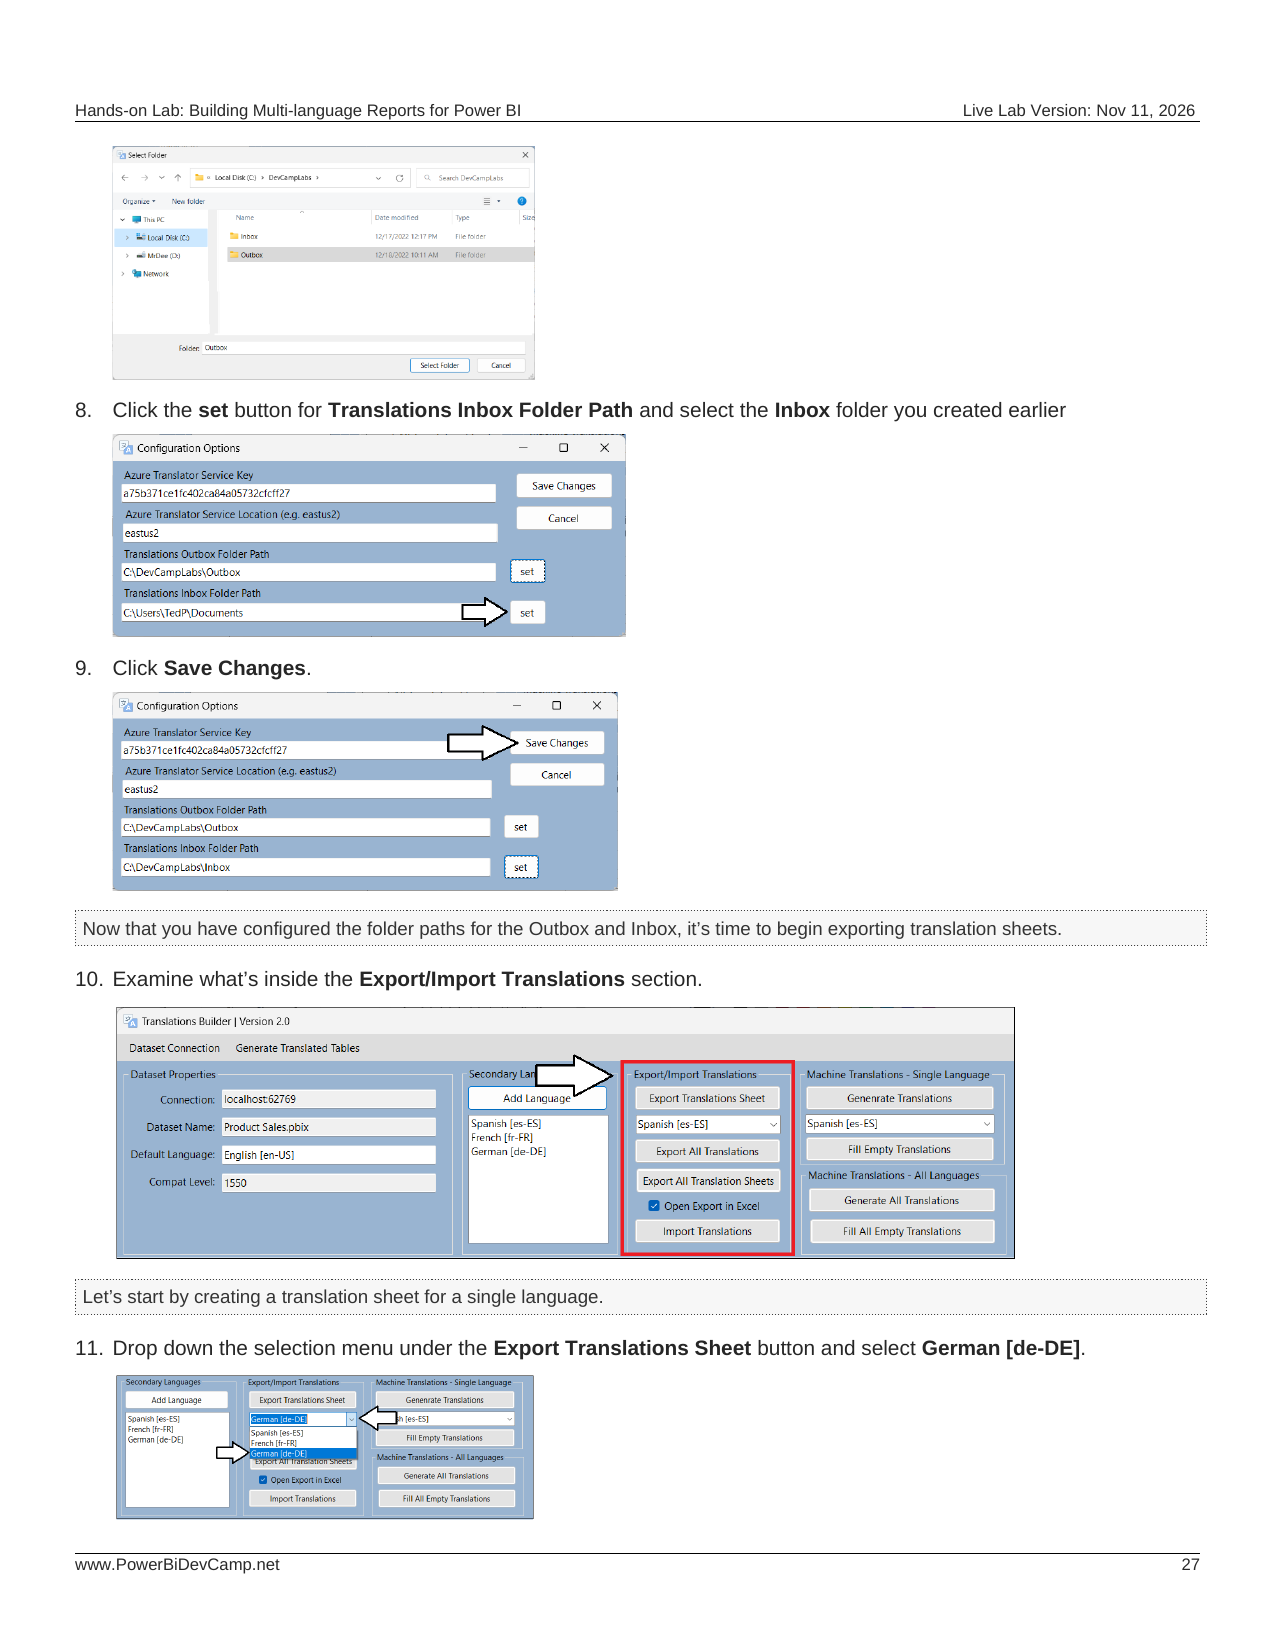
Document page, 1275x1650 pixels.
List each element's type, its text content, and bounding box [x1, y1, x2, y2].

picture [112, 434, 632, 644]
picture [112, 146, 539, 386]
text Click the set button for Translations Inbox Folder Path and select the Inbox folder you created earlier [75, 398, 1200, 422]
picture [112, 692, 624, 898]
text Examine what’s inside the Export/Import Translations section. [75, 967, 1200, 991]
text Now that you have configured the folder paths for the Outbox and Inbox, it’s time to begin exporting translation sheets. [75, 910, 1207, 946]
picture [112, 1372, 538, 1524]
text Click Save Changes. [75, 656, 1200, 680]
text Let’s start by creating a translation sheet for a single language. [75, 1279, 1207, 1315]
text Drop down the selection menu under the Export Translations Sheet button and select German [de-DE]. [75, 1336, 1200, 1360]
picture [112, 1003, 1019, 1267]
